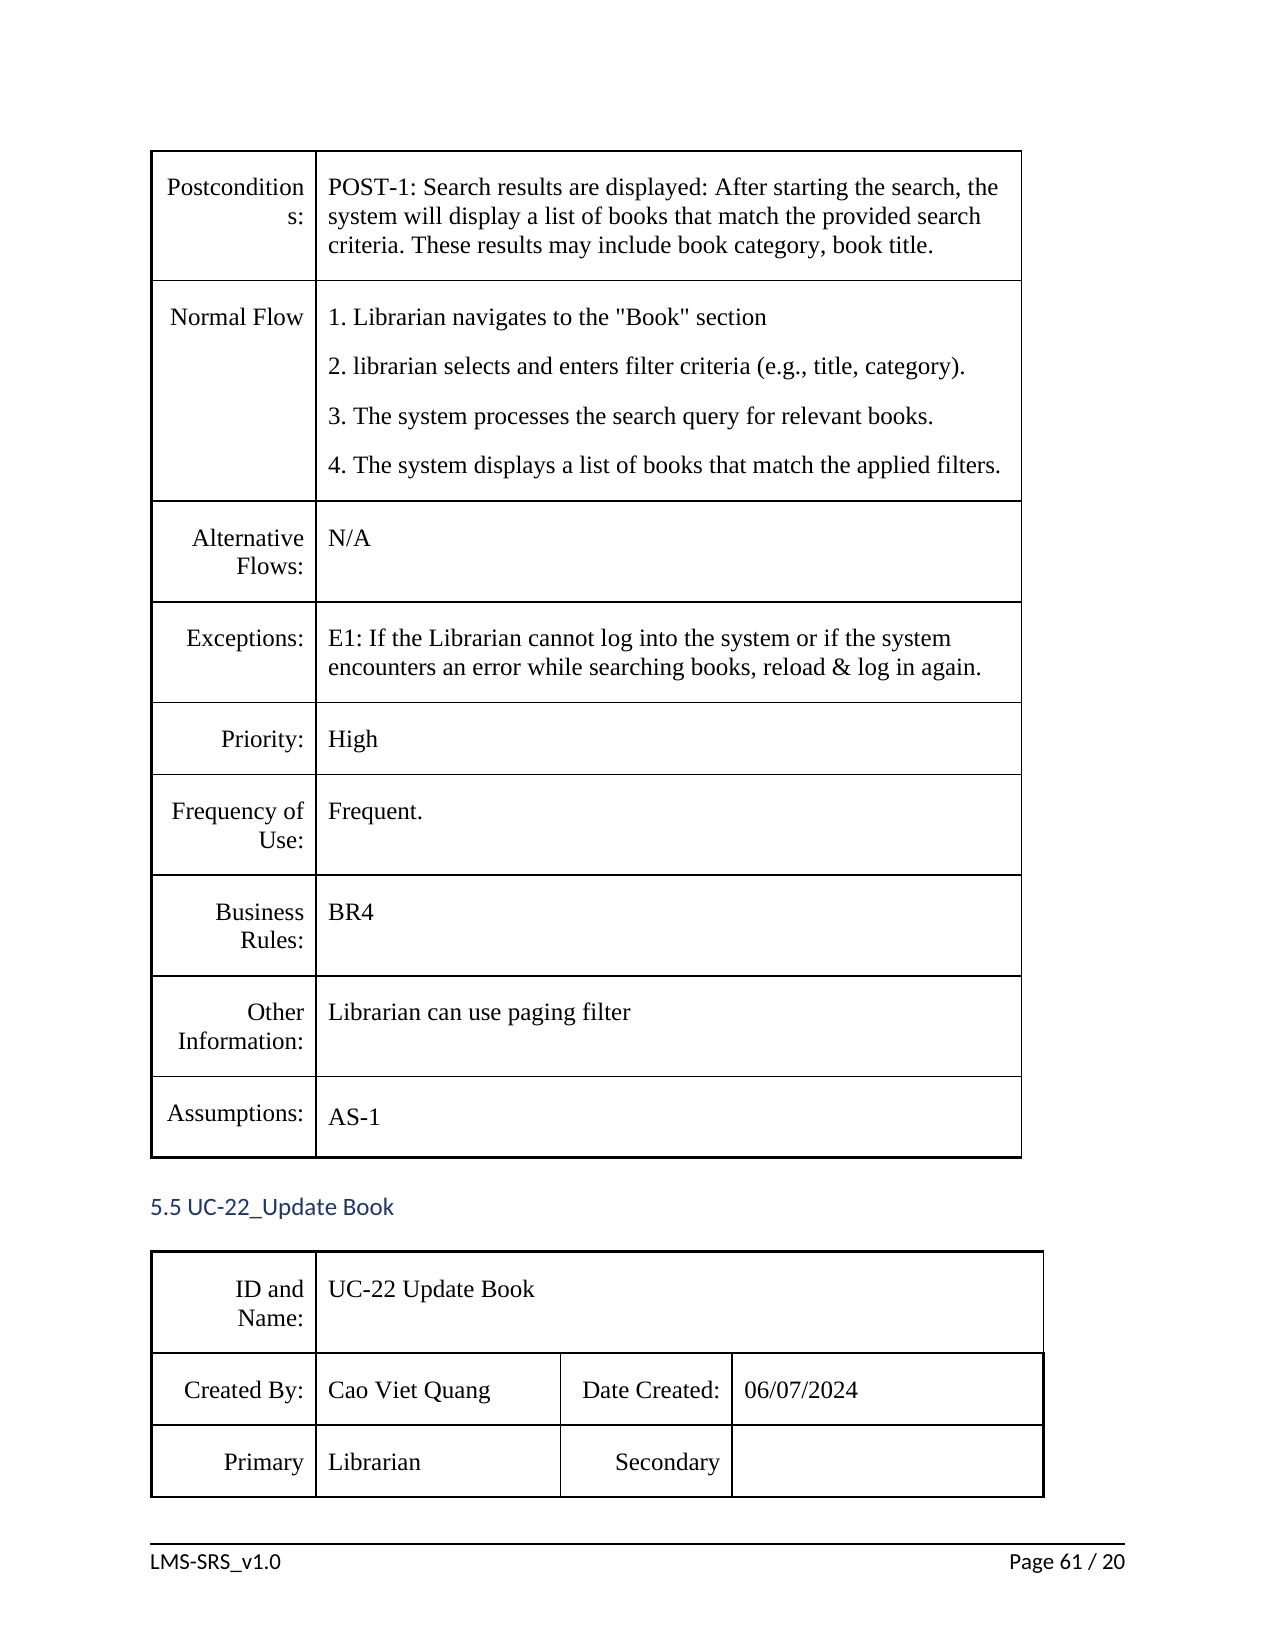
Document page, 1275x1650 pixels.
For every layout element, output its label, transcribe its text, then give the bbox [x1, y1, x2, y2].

table_cell Normal Flow [153, 281, 315, 500]
table_cell BR4 [317, 876, 1021, 975]
table_cell Alternative Flows: [153, 502, 315, 601]
table_cell AS-1 [317, 1077, 1021, 1156]
table_cell Postconditions: [153, 152, 315, 279]
table_cell Secondary Actors: [561, 1426, 731, 1496]
table_cell E1: If the Librarian cannot log into the system or if the system encounters an error while searching books, reload & log in again. [317, 603, 1021, 702]
table_cell Other Information: [153, 977, 315, 1076]
table_cell [733, 1426, 1042, 1496]
table_cell Frequent. [317, 775, 1021, 874]
table_cell Librarian [317, 1426, 560, 1496]
table_cell High [317, 703, 1021, 774]
table_cell N/A [317, 502, 1021, 601]
table_cell 06/07/2024 [733, 1354, 1042, 1424]
table_cell Date Created: [561, 1354, 731, 1424]
subtitle 5.5 UC-22_Update Book [150, 1191, 1125, 1222]
table_header ID and Name: [153, 1253, 315, 1352]
table_cell POST-1: Search results are displayed: After starting the search, the system will display a list of books that match the provided search criteria. These results may include book category, book title. [317, 152, 1021, 279]
table_cell Primary Actor: [153, 1426, 315, 1496]
table_cell Business Rules: [153, 876, 315, 975]
table_cell 1. Librarian navigates to the "Book" section 2. librarian selects and enters filter criteria (e.g., title, category). 3. The system processes the search query for relevant books. 4. The system displays a list of books that match the applied filters. [317, 281, 1021, 500]
table_cell Frequency of Use: [153, 775, 315, 874]
table_header UC-22 Update Book [317, 1253, 1043, 1352]
table_cell Created By: [153, 1354, 315, 1424]
table_cell Exceptions: [153, 603, 315, 702]
table_cell Assumptions: [153, 1077, 315, 1156]
table_cell Librarian can use paging filter [317, 977, 1021, 1076]
table_cell Priority: [153, 703, 315, 774]
table_cell Cao Viet Quang [317, 1354, 560, 1424]
